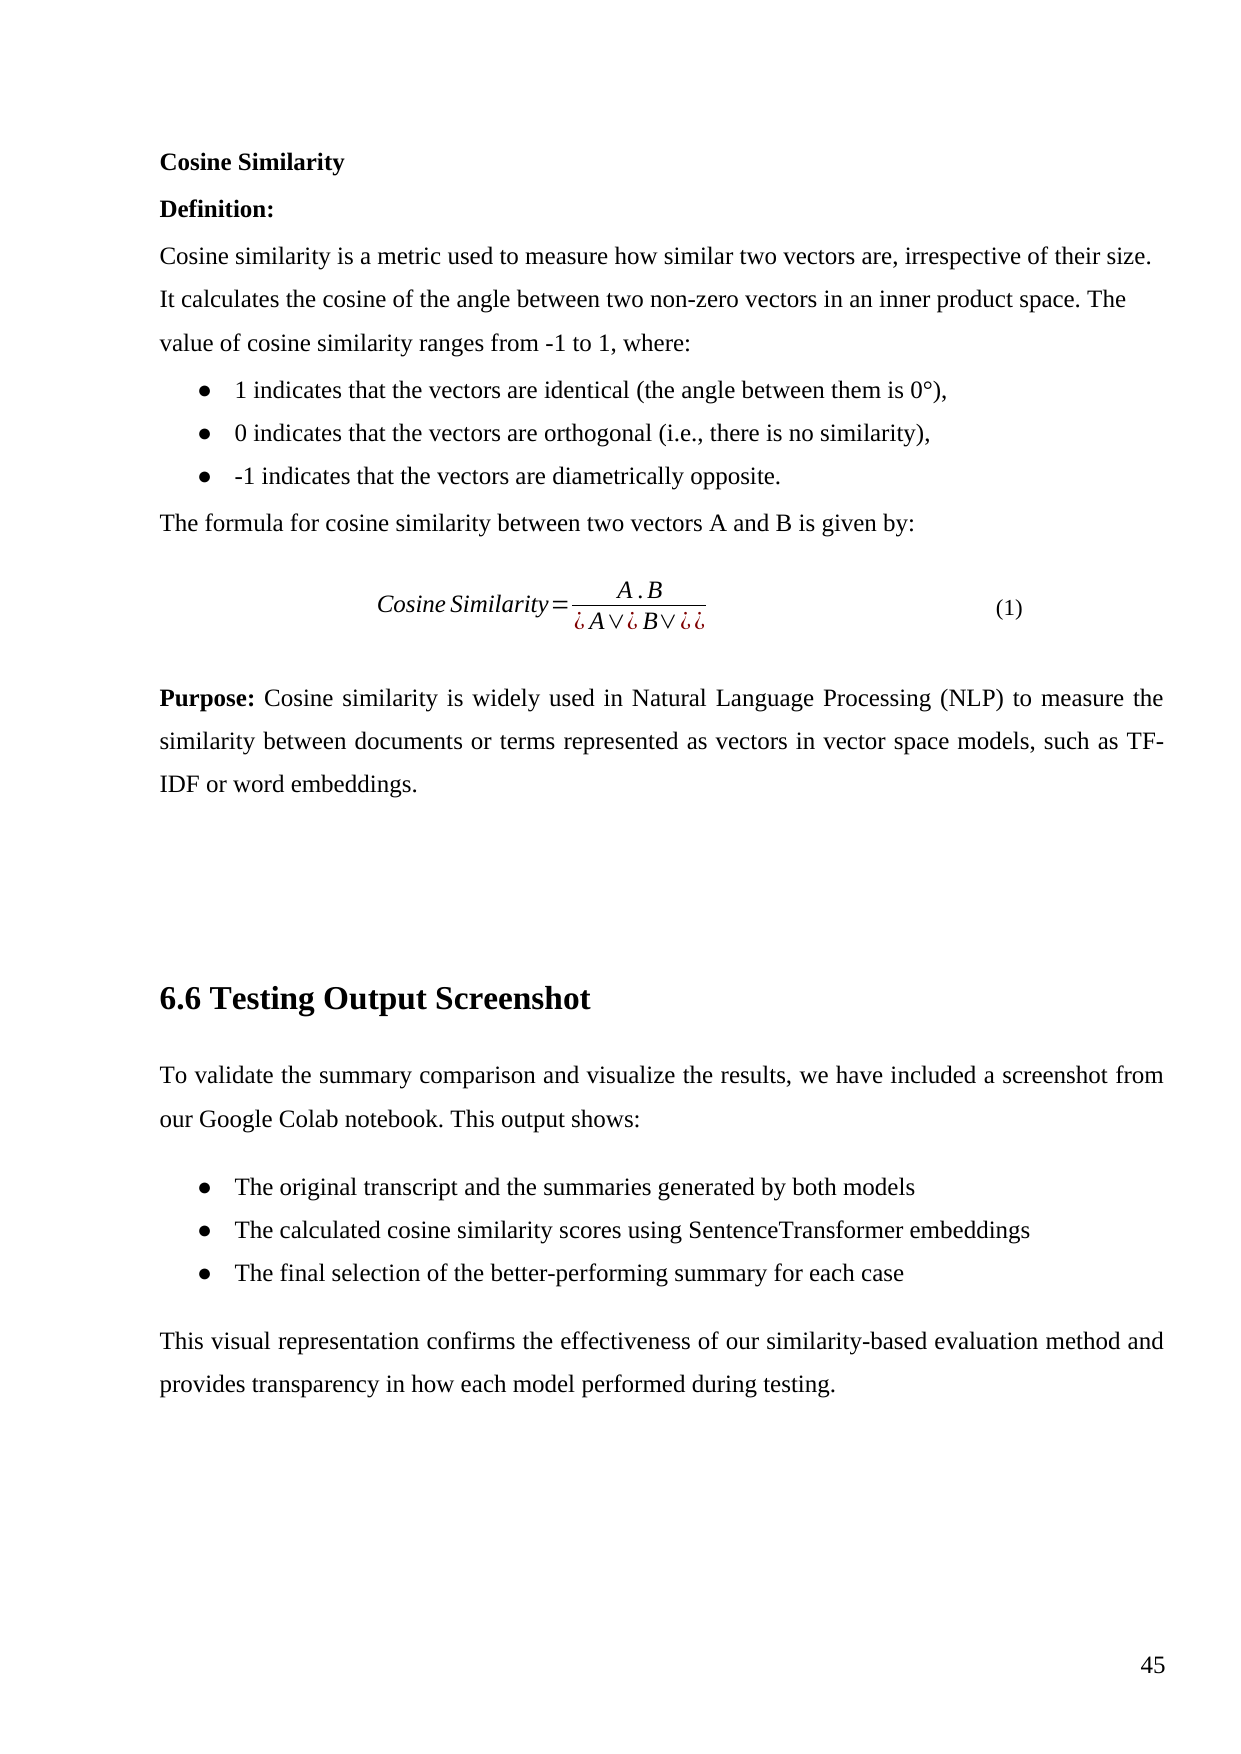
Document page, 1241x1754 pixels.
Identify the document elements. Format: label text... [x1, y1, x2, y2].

list 1 indicates that the vectors are identical (the angle between them is 0°), [197, 375, 1165, 404]
list The original transcript and the summaries generated by both models [197, 1172, 1165, 1201]
text (1) [234, 577, 1165, 636]
list 0 indicates that the vectors are orthogonal (i.e., there is no similarity), [197, 418, 1165, 447]
list The calculated cosine similarity scores using SentenceTransformer embeddings [197, 1215, 1165, 1244]
text This visual representation confirms the effectiveness of our similarity-based evaluation method and provides transparency in how each model performed during testing. [159, 1326, 1165, 1398]
text Definition: [159, 194, 1165, 223]
list The final selection of the better-performing summary for each case [197, 1258, 1165, 1287]
text Cosine Similarity [159, 147, 1165, 176]
subtitle 6.6 Testing Output Screenshot [159, 978, 1165, 1016]
text To validate the summary comparison and visualize the results, we have included a screenshot from our Google Colab notebook. This output shows: [159, 1061, 1165, 1132]
list -1 indicates that the vectors are diametrically opposite. [197, 461, 1165, 490]
text Cosine similarity is a metric used to measure how similar two vectors are, irrespective of their size. It calculates the cosine of the angle between two non-zero vectors in an inner product space. The value of cosine similarity ranges from -1 to 1, where: [159, 241, 1165, 356]
text The formula for cosine similarity between two vectors A and B is given by: [159, 508, 1165, 537]
text Purpose: Cosine similarity is widely used in Natural Language Processing (NLP) to measure the similarity between documents or terms represented as vectors in vector space models, such as TF-IDF or word embeddings. [159, 683, 1165, 798]
